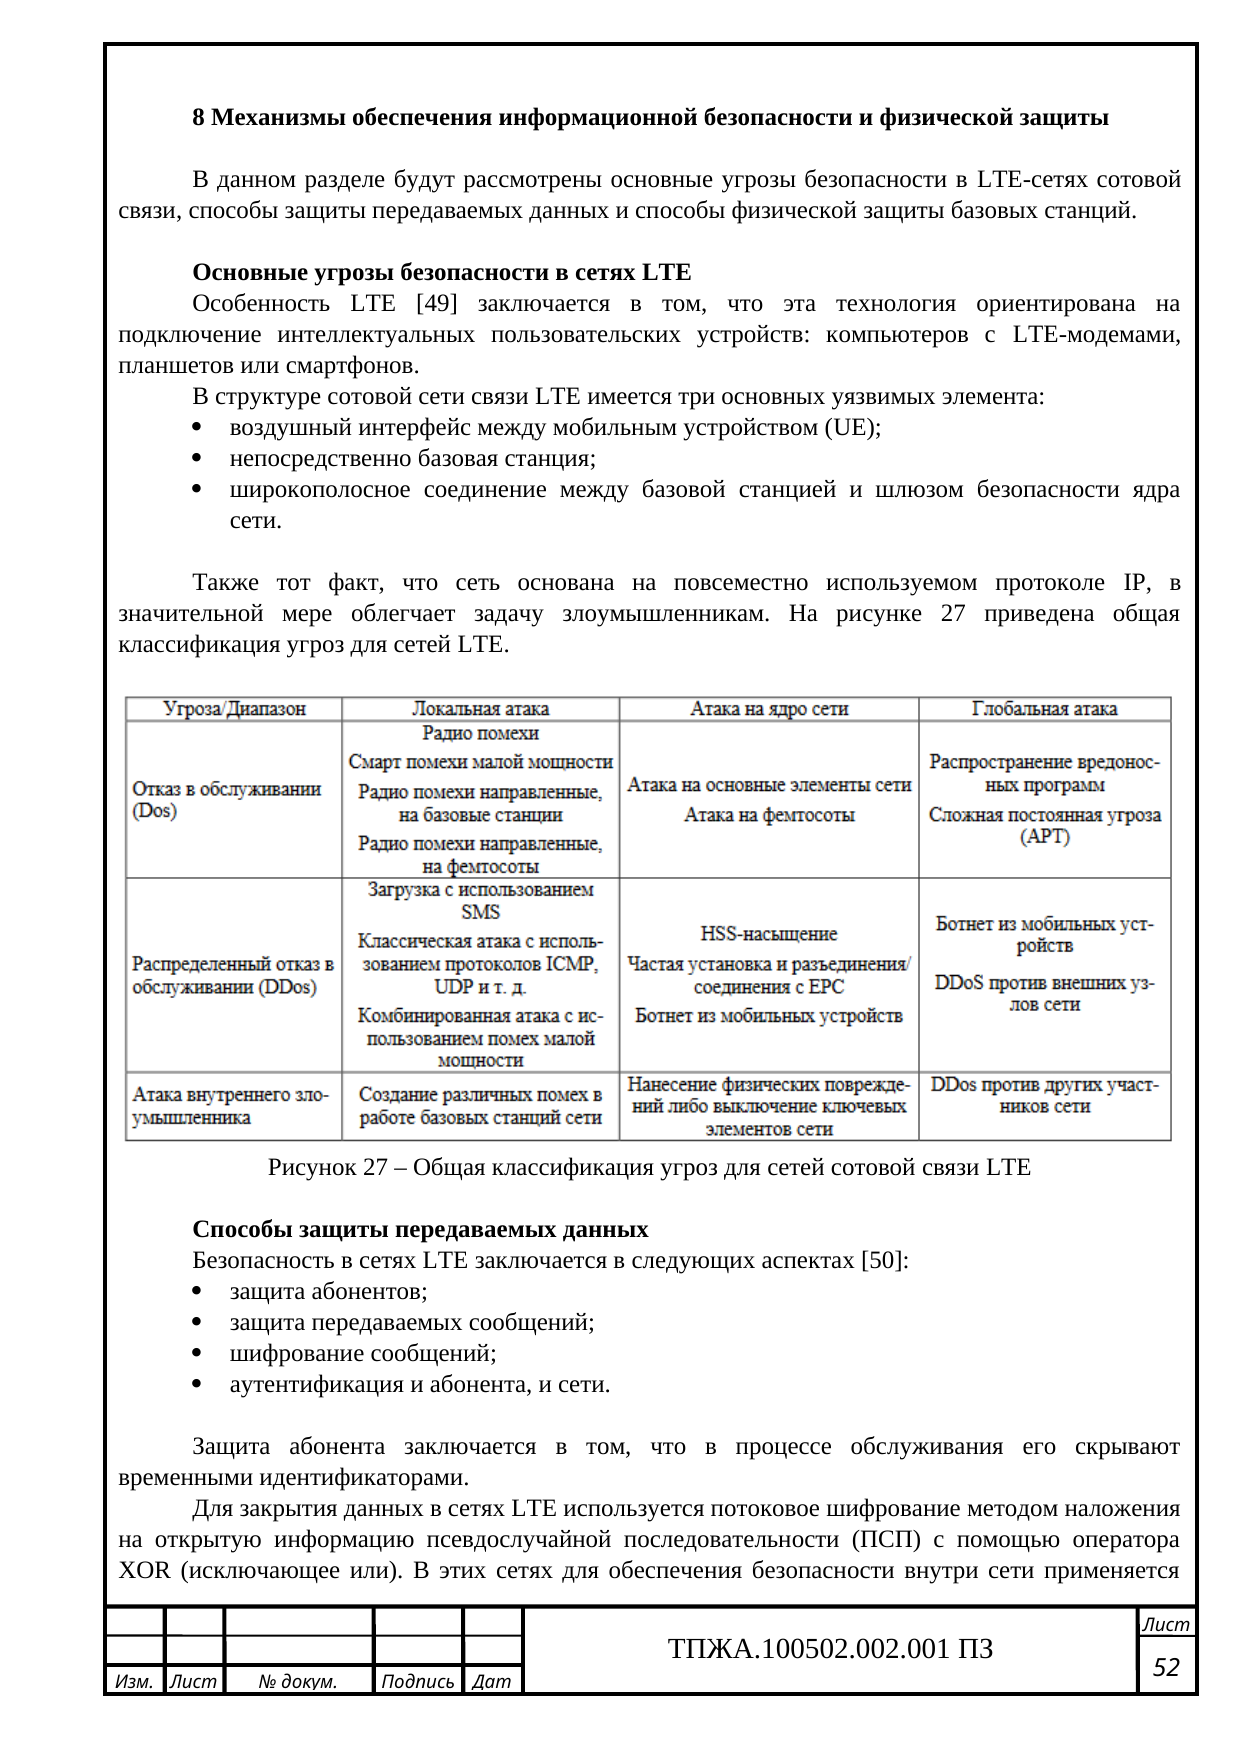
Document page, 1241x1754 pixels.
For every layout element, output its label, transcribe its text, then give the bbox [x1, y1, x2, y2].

list защита абонентов; [192, 1276, 1181, 1304]
text 8 Механизмы обеспечения информационной безопасности и физической защиты [118, 102, 1181, 131]
text Также тот факт, что сеть основана на повсеместно используемом протоколе IP, в значительной мере облегчает задачу злоумышленникам. На рисунке 27 приведена общая классификация угроз для сетей LTE. [118, 567, 1181, 658]
text Основные угрозы безопасности в сетях LTE [118, 257, 1181, 286]
text Способы защиты передаваемых данных [118, 1214, 1181, 1242]
text В данном разделе будут рассмотрены основные угрозы безопасности в LTE-сетях сотовой связи, способы защиты передаваемых данных и способы физической защиты базовых станций. [118, 164, 1181, 224]
list непосредственно базовая станция; [192, 443, 1181, 472]
list аутентификация и абонента, и сети. [192, 1369, 1181, 1398]
list воздушный интерфейс между мобильным устройством (UE); [192, 412, 1181, 441]
list широкополосное соединение между базовой станцией и шлюзом безопасности ядра сети. [192, 474, 1181, 534]
text Особенность LTE [49] заключается в том, что эта технология ориентирована на подключение интеллектуальных пользовательских устройств: компьютеров с LTE-модемами, планшетов или смартфонов. [118, 288, 1181, 379]
text Безопасность в сетях LTE заключается в следующих аспектах [50]: [118, 1245, 1181, 1273]
text В структуре сотовой сети связи LTE имеется три основных уязвимых элемента: [118, 381, 1181, 410]
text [118, 1493, 1181, 1584]
text Рисунок 27 – Общая классификация угроз для сетей сотовой связи LTE [118, 1152, 1181, 1180]
list защита передаваемых сообщений; [192, 1307, 1181, 1336]
text Защита абонента заключается в том, что в процессе обслуживания его скрывают временными идентификаторами. [118, 1431, 1181, 1491]
list шифрование сообщений; [192, 1338, 1181, 1367]
picture [118, 691, 1182, 1150]
